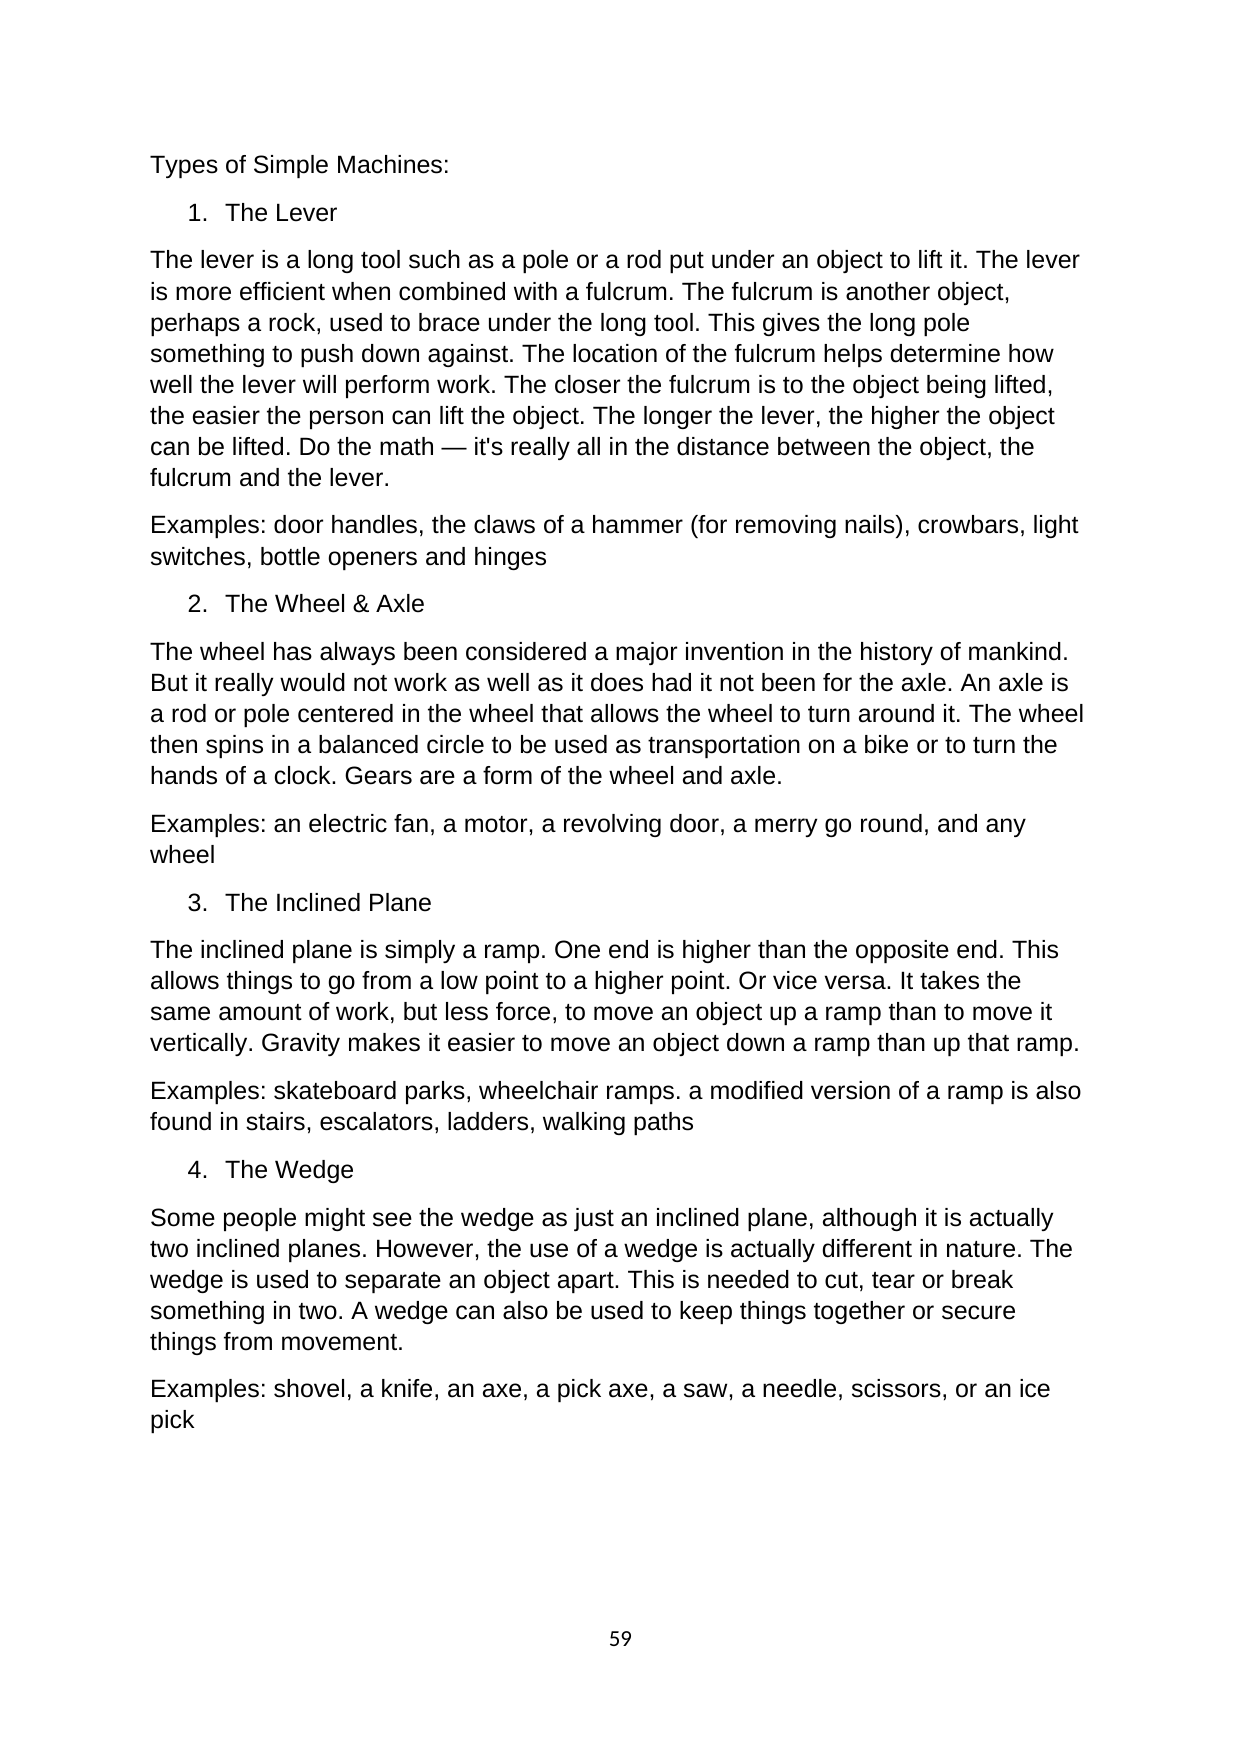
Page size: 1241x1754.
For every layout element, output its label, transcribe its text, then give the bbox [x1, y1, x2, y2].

text The wheel has always been considered a major invention in the history of mankind. But it really would not work as well as it does had it not been for the axle. An axle is a rod or pole centered in the wheel that allows the wheel to turn around it. The wheel then spins in a balanced circle to be used as transportation on a bike or to turn the hands of a clock. Gears are a form of the wheel and axle. [150, 637, 1090, 790]
list The Wheel & Axle [187, 589, 1090, 618]
text Types of Simple Machines: [150, 150, 1090, 179]
list The Wedge [187, 1155, 1090, 1183]
text The inclined plane is simply a ramp. One end is higher than the opposite end. This allows things to go from a low point to a higher point. Or vice versa. It takes the same amount of work, but less force, to move an object up a ramp than to move it vertically. Gravity makes it easier to move an object down a ramp than up that ramp. [150, 935, 1090, 1057]
text Examples: skateboard parks, wheelchair ramps. a modified version of a ramp is also found in stairs, escalators, ladders, walking paths [150, 1076, 1090, 1136]
text Examples: door handles, the claws of a hammer (for removing nails), crowbars, light switches, bottle openers and hinges [150, 510, 1090, 570]
text The lever is a long tool such as a pole or a rod put under an object to lift it. The lever is more efficient when combined with a fulcrum. The fulcrum is another object, perhaps a rock, used to brace under the long tool. This gives the long pole something to push down against. The location of the fulcrum helps determine how well the lever will perform work. The closer the fulcrum is to the object being lifted, the easier the person can lift the object. The longer the lever, the higher the object can be lifted. Do the math — it's really all in the distance between the object, the fulcrum and the lever. [150, 245, 1090, 491]
text Examples: shovel, a knife, an axe, a pick axe, a saw, a needle, scissors, or an ice pick [150, 1374, 1090, 1434]
list The Inclined Plane [187, 887, 1090, 916]
list The Lever [187, 198, 1090, 226]
text Some people might see the wedge as just an inclined plane, although it is actually two inclined planes. However, the use of a wedge is actually different in nature. The wedge is used to separate an object apart. This is needed to cut, tear or break something in two. A wedge can also be used to keep things together or secure things from movement. [150, 1202, 1090, 1355]
text Examples: an electric fan, a motor, a revolving door, a merry go round, and any wheel [150, 809, 1090, 868]
